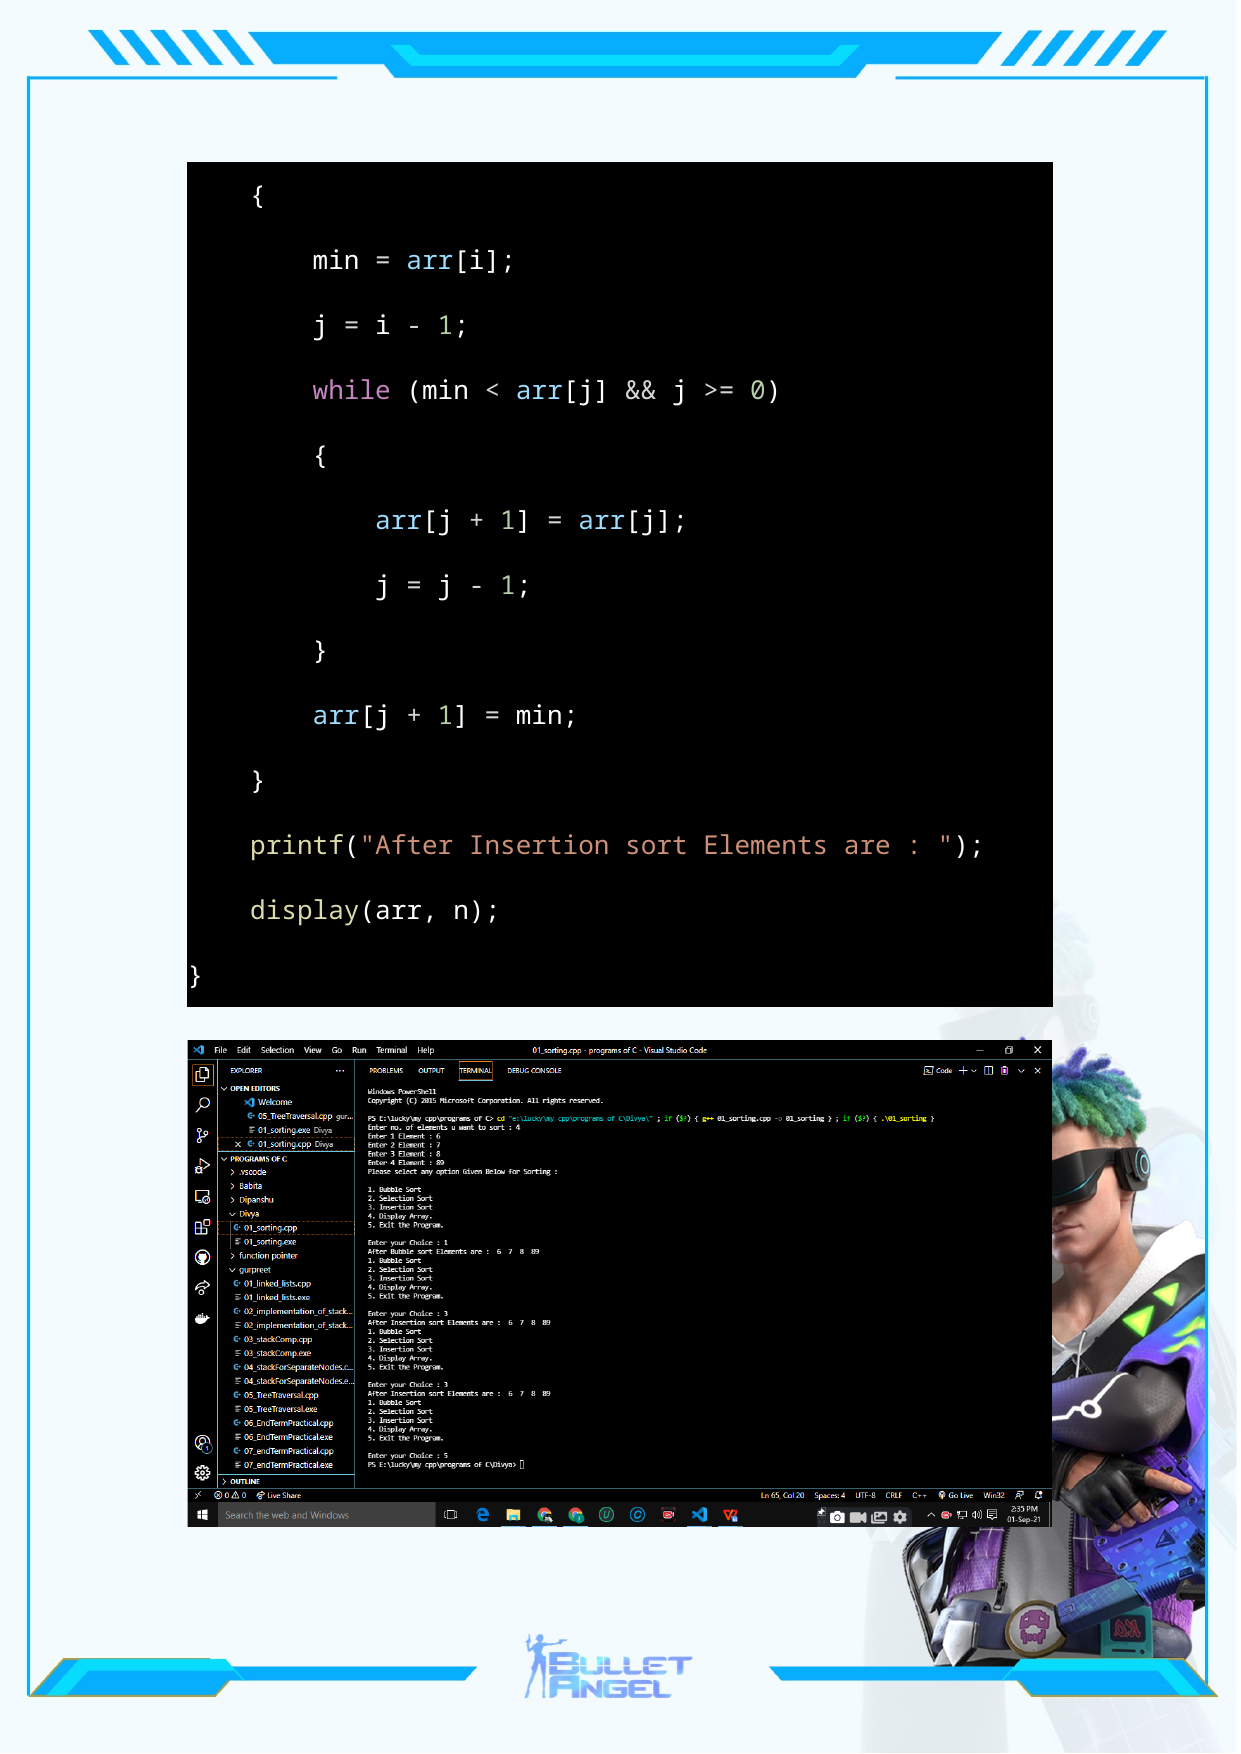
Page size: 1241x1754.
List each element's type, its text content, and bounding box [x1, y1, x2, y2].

text { [187, 422, 1053, 487]
text display(arr, n); [187, 877, 1053, 942]
text j = i - 1; [187, 292, 1053, 357]
picture [0, 0, 1237, 1753]
text { [187, 162, 1053, 227]
text arr[j + 1] = min; [187, 682, 1053, 747]
text printf("After Insertion sort Elements are : "); [187, 812, 1053, 877]
text arr[j + 1] = arr[j]; [187, 487, 1053, 552]
text min = arr[i]; [187, 227, 1053, 292]
text } [187, 942, 1053, 1007]
text while (min < arr[j] && j >= 0) [187, 357, 1053, 422]
text } [187, 617, 1053, 682]
text j = j - 1; [187, 552, 1053, 617]
text } [187, 747, 1053, 812]
